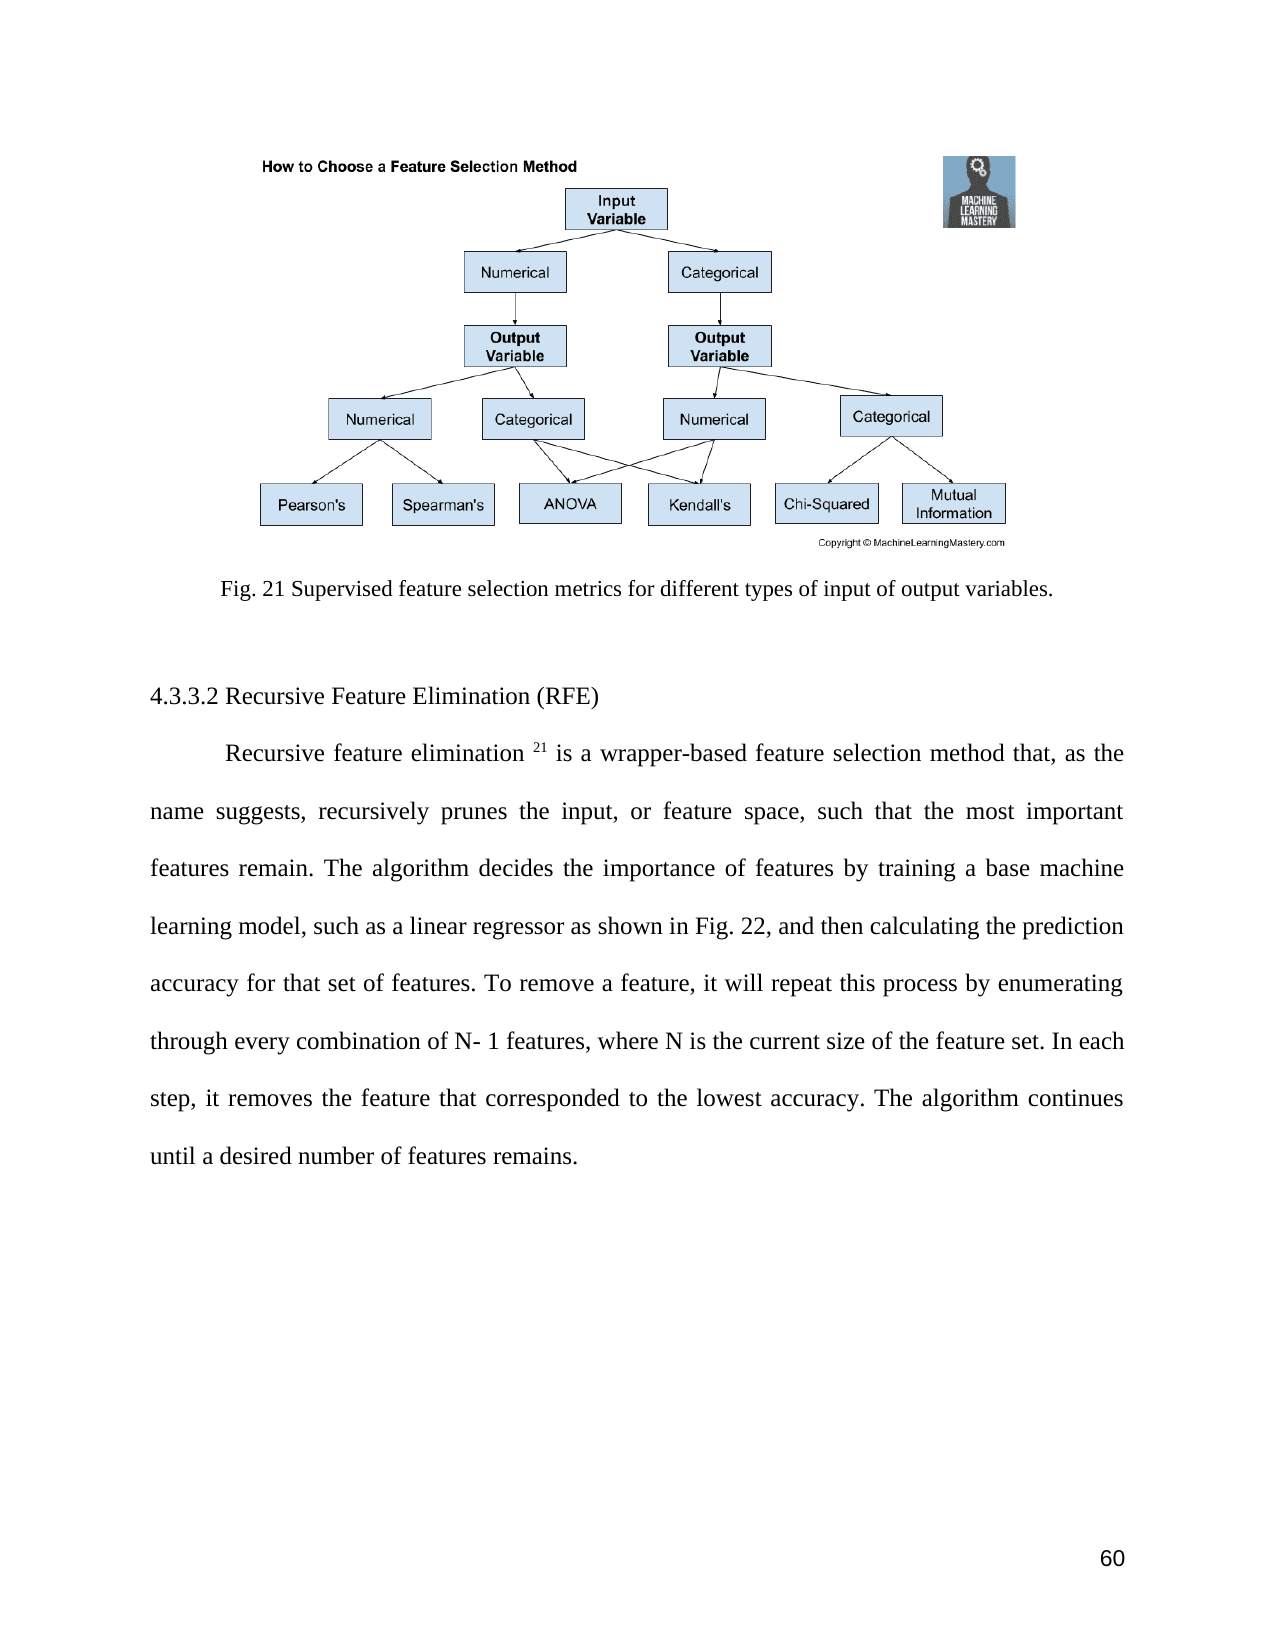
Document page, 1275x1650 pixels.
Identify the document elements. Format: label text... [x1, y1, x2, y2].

text Recursive feature elimination 21 is a wrapper-based feature selection method that, as the name suggests, recursively prunes the input, or feature space, such that the most important features remain. The algorithm decides the importance of features by training a base machine learning model, such as a linear regressor as shown in Fig. 22, and then calculating the prediction accuracy for that set of features. To remove a feature, it will repeat this process by enumerating through every combination of N- 1 features, where N is the current size of the feature set. In each step, it removes the feature that corresponded to the lowest accuracy. The algorithm continues until a desired number of features remains. [150, 738, 1125, 1170]
list Recursive Feature Elimination (RFE) [150, 681, 1125, 710]
picture [254, 150, 1021, 550]
text Fig. 21 Supervised feature selection metrics for different types of input of output variables. [150, 576, 1125, 602]
